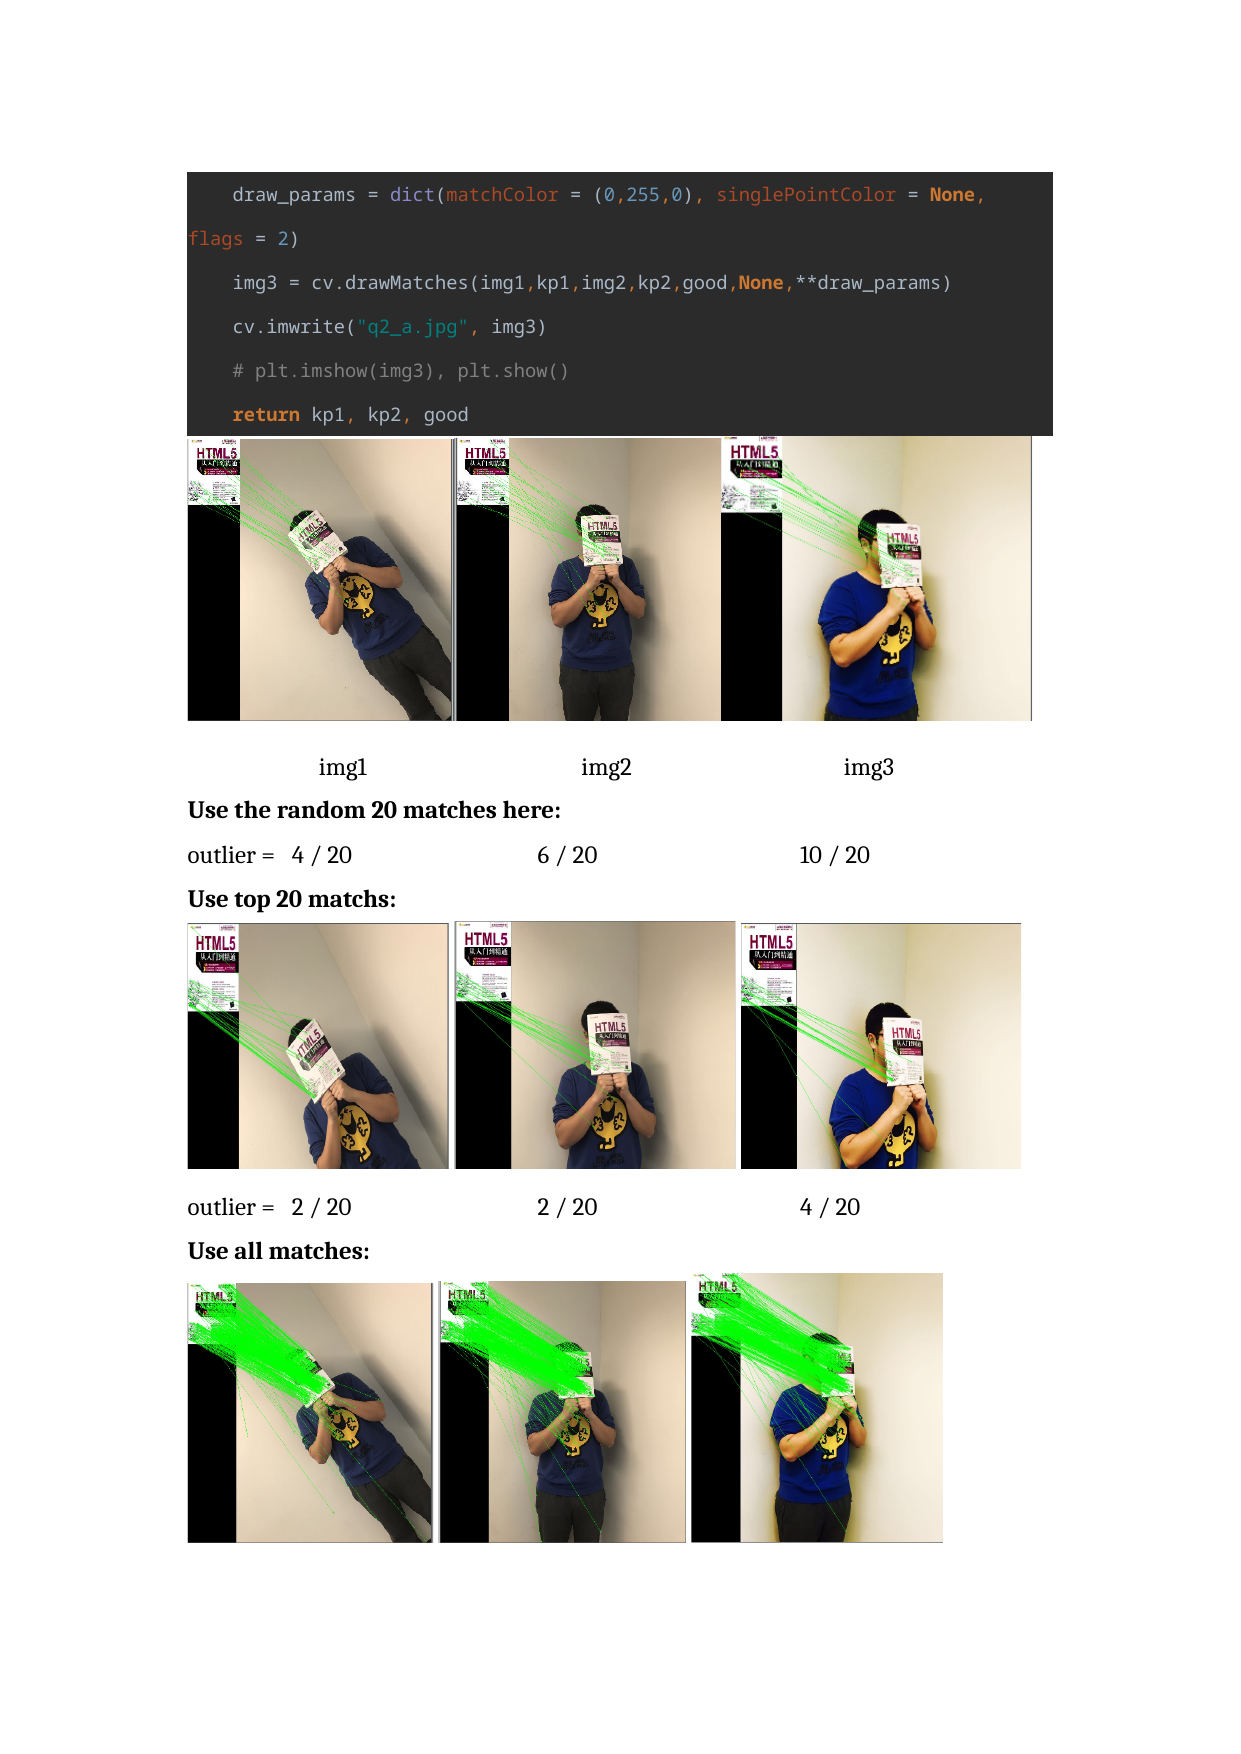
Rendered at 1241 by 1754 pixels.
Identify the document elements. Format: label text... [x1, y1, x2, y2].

text outlier = 2 / 20 2 / 20 4 / 20 [187, 1185, 1053, 1229]
text Use all matches: [187, 1229, 1053, 1273]
picture [187, 436, 1033, 721]
picture [691, 1273, 943, 1543]
picture [454, 921, 736, 1169]
picture [187, 923, 449, 1169]
text Use the random 20 matches here: [187, 789, 1053, 833]
picture [438, 1281, 686, 1543]
picture [187, 1283, 434, 1543]
text outlier = 4 / 20 6 / 20 10 / 20 [187, 833, 1053, 877]
picture [741, 923, 1022, 1169]
text Use top 20 matchs: [187, 877, 1053, 921]
text img1 img2 img3 [187, 745, 1053, 789]
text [187, 172, 1053, 436]
